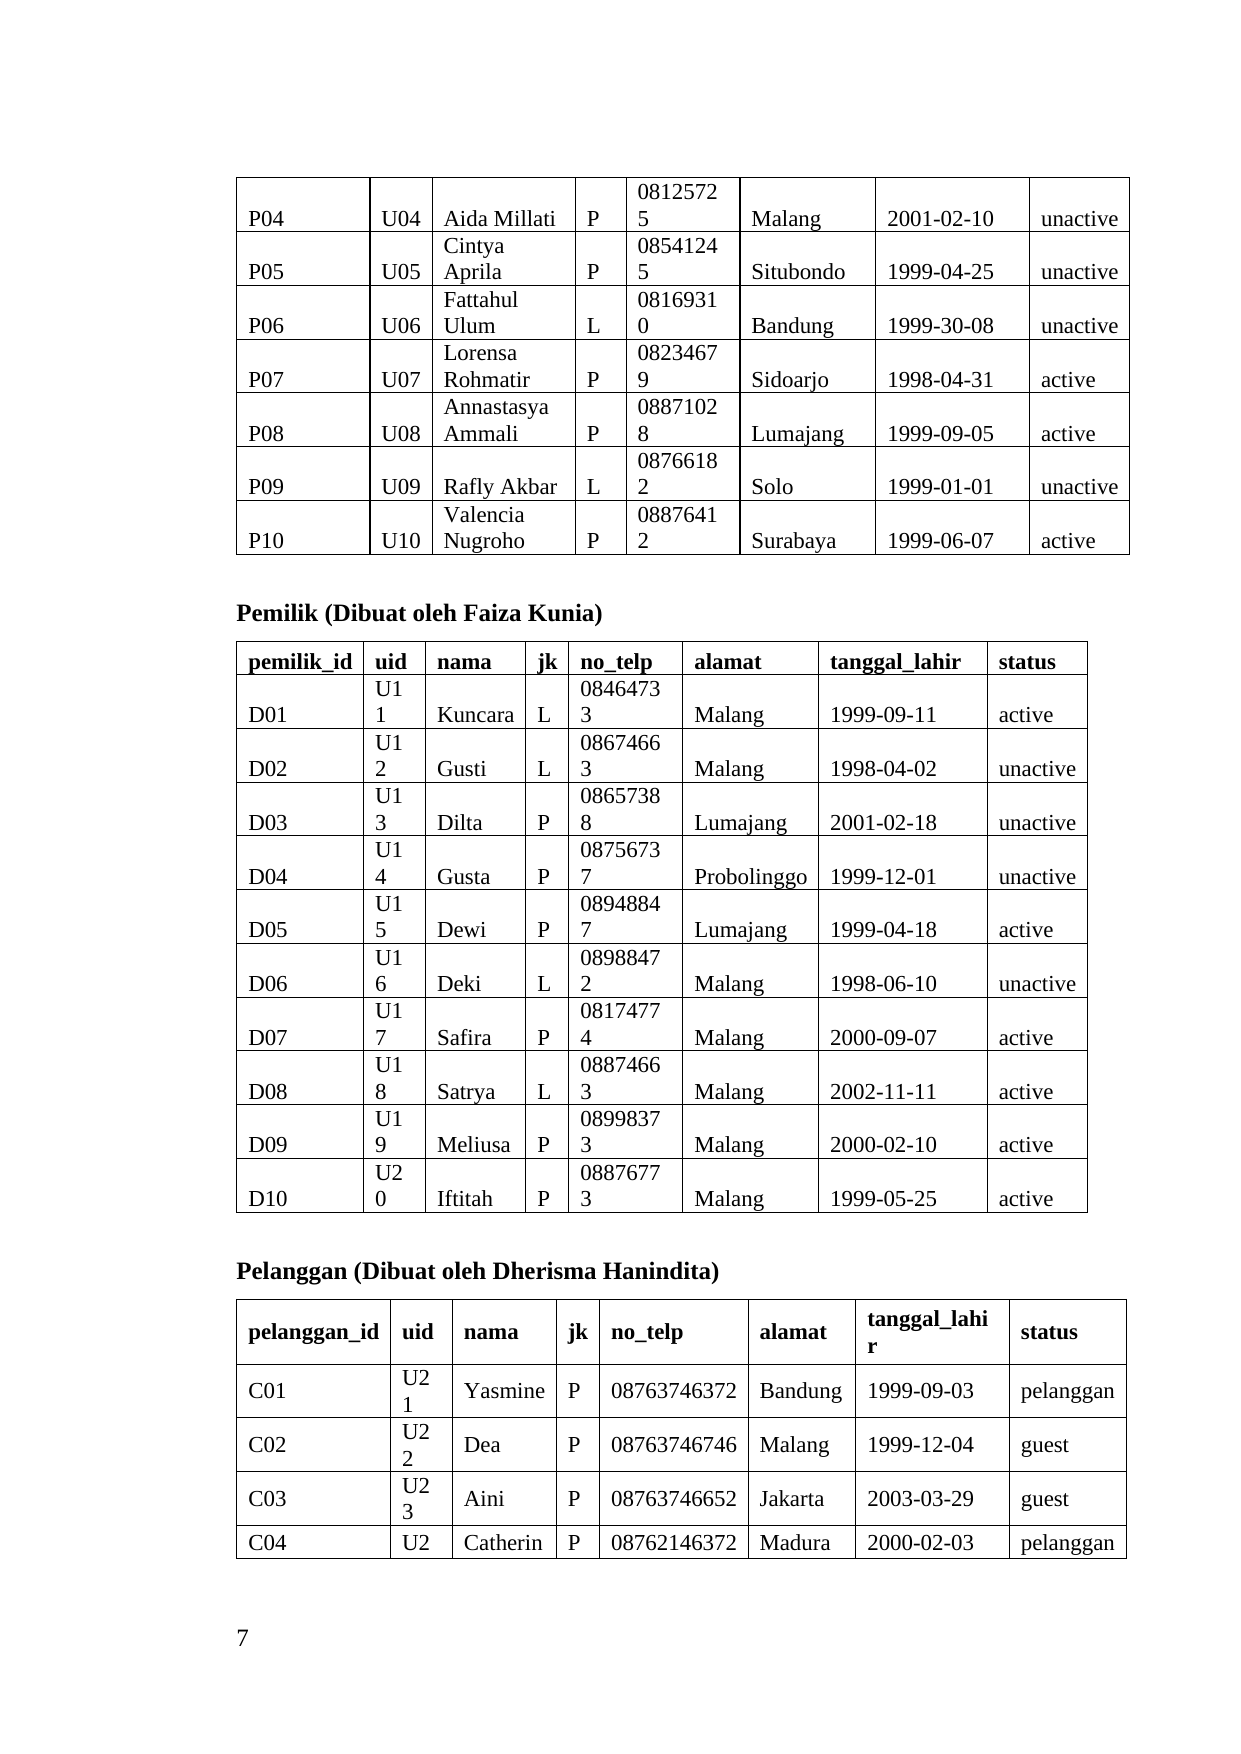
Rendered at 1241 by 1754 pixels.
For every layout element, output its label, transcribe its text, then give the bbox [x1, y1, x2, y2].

table_cell 08657388 [569, 783, 682, 835]
table_cell 08464733 [569, 675, 682, 728]
table_cell Fattahul Ulum [433, 286, 575, 338]
table_header alamat [749, 1300, 855, 1363]
table_cell P04 [237, 178, 369, 231]
table_cell pelanggan [1010, 1526, 1126, 1558]
table_cell Situbondo [741, 232, 875, 285]
table_cell unactive [988, 944, 1087, 997]
table_cell U23 [391, 1472, 452, 1525]
table_cell D01 [237, 675, 363, 728]
table_cell L [576, 286, 626, 338]
table_header no_telp [569, 642, 682, 674]
table_cell Rafly Akbar [433, 447, 575, 500]
table_cell 08948847 [569, 890, 682, 943]
table_cell D05 [237, 890, 363, 943]
table_cell Lorensa Rohmatir [433, 340, 575, 392]
table_cell P [557, 1418, 599, 1471]
table_cell Dewi [426, 890, 525, 943]
table_cell 08766182 [627, 447, 739, 500]
table_cell guest [1010, 1472, 1126, 1525]
table_cell unactive [1030, 447, 1129, 500]
table_cell P [576, 501, 626, 553]
table_cell P05 [237, 232, 369, 285]
table_cell Dilta [426, 783, 525, 835]
table_cell 08763746372 [600, 1365, 748, 1417]
table_cell P [526, 998, 568, 1050]
table_cell D02 [237, 729, 363, 782]
table_header nama [426, 642, 525, 674]
table_cell 08125725 [627, 178, 739, 231]
table_cell 1999-12-04 [856, 1418, 1009, 1471]
table_cell D10 [237, 1159, 363, 1212]
table_cell U04 [371, 178, 432, 231]
table_cell P [576, 393, 626, 446]
table_cell unactive [1030, 286, 1129, 338]
table_cell Bandung [749, 1365, 855, 1417]
table_cell U10 [371, 501, 432, 553]
table_cell Bandung [741, 286, 875, 338]
table_cell 08998373 [569, 1105, 682, 1158]
table_cell U06 [371, 286, 432, 338]
table_cell Deki [426, 944, 525, 997]
table_cell active [1030, 393, 1129, 446]
table_cell P [557, 1472, 599, 1525]
table_header uid [391, 1300, 452, 1363]
table_cell guest [1010, 1418, 1126, 1471]
table_cell 08674663 [569, 729, 682, 782]
table_cell P08 [237, 393, 369, 446]
table_cell Malang [683, 729, 818, 782]
table_cell Valencia Nugroho [433, 501, 575, 553]
table_cell P [526, 890, 568, 943]
table_cell 2000-02-10 [819, 1105, 987, 1158]
table_cell Safira [426, 998, 525, 1050]
table_cell 08988472 [569, 944, 682, 997]
table_cell P07 [237, 340, 369, 392]
table_cell Aida Millati [433, 178, 575, 231]
table_cell D03 [237, 783, 363, 835]
table_cell Cintya Aprila [433, 232, 575, 285]
table_cell Kuncara [426, 675, 525, 728]
table_header tanggal_lahir [856, 1300, 1009, 1363]
table_cell U11 [364, 675, 425, 728]
table_cell 08756737 [569, 836, 682, 889]
table_cell Malang [683, 944, 818, 997]
table_cell 1999-09-05 [876, 393, 1029, 446]
table_cell active [1030, 340, 1129, 392]
table_cell D04 [237, 836, 363, 889]
table_cell P [576, 340, 626, 392]
table_cell 2000-02-03 [856, 1526, 1009, 1558]
table_cell Satrya [426, 1051, 525, 1104]
table_cell Annastasya Ammali [433, 393, 575, 446]
table_cell 08169310 [627, 286, 739, 338]
table_cell Gusti [426, 729, 525, 782]
table_cell Sidoarjo [741, 340, 875, 392]
table_cell L [526, 729, 568, 782]
table_cell 1999-30-08 [876, 286, 1029, 338]
table_cell Malang [683, 1159, 818, 1212]
table_cell C02 [237, 1418, 390, 1471]
table_cell Lumajang [741, 393, 875, 446]
table_cell P06 [237, 286, 369, 338]
table_cell 08174774 [569, 998, 682, 1050]
table_cell D09 [237, 1105, 363, 1158]
table_cell 1999-09-03 [856, 1365, 1009, 1417]
table_header no_telp [600, 1300, 748, 1363]
table_cell unactive [1030, 232, 1129, 285]
table_cell U05 [371, 232, 432, 285]
table_header jk [557, 1300, 599, 1363]
table_cell Aini [453, 1472, 556, 1525]
table_cell 08763746652 [600, 1472, 748, 1525]
table_cell Malang [683, 998, 818, 1050]
text Pemilik (Dibuat oleh Faiza Kunia) [236, 598, 1063, 626]
table_cell 1999-04-25 [876, 232, 1029, 285]
table_cell unactive [1030, 178, 1129, 231]
table_cell U15 [364, 890, 425, 943]
table_header uid [364, 642, 425, 674]
table_cell U16 [364, 944, 425, 997]
table_cell 08871028 [627, 393, 739, 446]
table_cell active [988, 1159, 1087, 1212]
table_cell P [576, 178, 626, 231]
table_cell Meliusa [426, 1105, 525, 1158]
table_cell Malang [683, 1051, 818, 1104]
table_cell P [576, 232, 626, 285]
table_cell Malang [741, 178, 875, 231]
table_cell U20 [364, 1159, 425, 1212]
table_cell unactive [988, 783, 1087, 835]
table_cell Malang [749, 1418, 855, 1471]
table_cell pelanggan [1010, 1365, 1126, 1417]
table_cell L [576, 447, 626, 500]
table_cell D08 [237, 1051, 363, 1104]
table_cell 1999-09-11 [819, 675, 987, 728]
table_cell unactive [988, 729, 1087, 782]
table_cell P [526, 1159, 568, 1212]
table_cell active [1030, 501, 1129, 553]
table_cell 1998-04-02 [819, 729, 987, 782]
table_cell 08876412 [627, 501, 739, 553]
table_cell L [526, 944, 568, 997]
table_cell U07 [371, 340, 432, 392]
table_cell Surabaya [741, 501, 875, 553]
table_cell 08234679 [627, 340, 739, 392]
table_cell P09 [237, 447, 369, 500]
table_cell P [526, 1105, 568, 1158]
table_cell 1999-05-25 [819, 1159, 987, 1212]
table_cell L [526, 675, 568, 728]
table_cell P10 [237, 501, 369, 553]
table_cell Malang [683, 675, 818, 728]
table_cell 08762146372 [600, 1526, 748, 1558]
table_cell U24 [391, 1526, 452, 1558]
table_cell active [988, 890, 1087, 943]
table_cell L [526, 1051, 568, 1104]
table_cell active [988, 998, 1087, 1050]
table_cell Dea [453, 1418, 556, 1471]
table_cell Lumajang [683, 783, 818, 835]
table_cell U09 [371, 447, 432, 500]
table_header alamat [683, 642, 818, 674]
table_cell P [557, 1365, 599, 1417]
table_cell active [988, 675, 1087, 728]
table_cell active [988, 1105, 1087, 1158]
table_cell Lumajang [683, 890, 818, 943]
table_header pemilik_id [237, 642, 363, 674]
table_cell Solo [741, 447, 875, 500]
table_cell D06 [237, 944, 363, 997]
table_cell U19 [364, 1105, 425, 1158]
table_cell 1999-12-01 [819, 836, 987, 889]
table_cell Madura [749, 1526, 855, 1558]
table_cell P [526, 836, 568, 889]
table_header status [1010, 1300, 1126, 1363]
table_cell 1999-01-01 [876, 447, 1029, 500]
table_cell P [526, 783, 568, 835]
table_cell U22 [391, 1418, 452, 1471]
table_cell C01 [237, 1365, 390, 1417]
table_cell 1998-04-31 [876, 340, 1029, 392]
table_cell Jakarta [749, 1472, 855, 1525]
table_header jk [526, 642, 568, 674]
table_cell 2001-02-18 [819, 783, 987, 835]
text Pelanggan (Dibuat oleh Dherisma Hanindita) [236, 1256, 1063, 1284]
table_header tanggal_lahir [819, 642, 987, 674]
table_cell Gusta [426, 836, 525, 889]
table_cell Catherin [453, 1526, 556, 1558]
table_cell active [988, 1051, 1087, 1104]
table_cell Yasmine [453, 1365, 556, 1417]
table_cell U08 [371, 393, 432, 446]
table_header nama [453, 1300, 556, 1363]
table_cell 08874663 [569, 1051, 682, 1104]
table_cell U18 [364, 1051, 425, 1104]
table_cell 1999-04-18 [819, 890, 987, 943]
table_header status [988, 642, 1087, 674]
table_cell 08541245 [627, 232, 739, 285]
table_cell U13 [364, 783, 425, 835]
table_cell U17 [364, 998, 425, 1050]
table_cell C04 [237, 1526, 390, 1558]
table_cell 2002-11-11 [819, 1051, 987, 1104]
table_cell 2000-09-07 [819, 998, 987, 1050]
table_cell U14 [364, 836, 425, 889]
table_cell Malang [683, 1105, 818, 1158]
table_cell 1998-06-10 [819, 944, 987, 997]
table_header pelanggan_id [237, 1300, 390, 1363]
table_cell 2001-02-10 [876, 178, 1029, 231]
table_cell Probolinggo [683, 836, 818, 889]
table_cell 08876773 [569, 1159, 682, 1212]
table_cell 08763746746 [600, 1418, 748, 1471]
table_cell unactive [988, 836, 1087, 889]
table_cell U21 [391, 1365, 452, 1417]
table_cell Iftitah [426, 1159, 525, 1212]
table_cell 1999-06-07 [876, 501, 1029, 553]
table_cell C03 [237, 1472, 390, 1525]
table_cell D07 [237, 998, 363, 1050]
table_cell 2003-03-29 [856, 1472, 1009, 1525]
table_cell P [557, 1526, 599, 1558]
table_cell U12 [364, 729, 425, 782]
